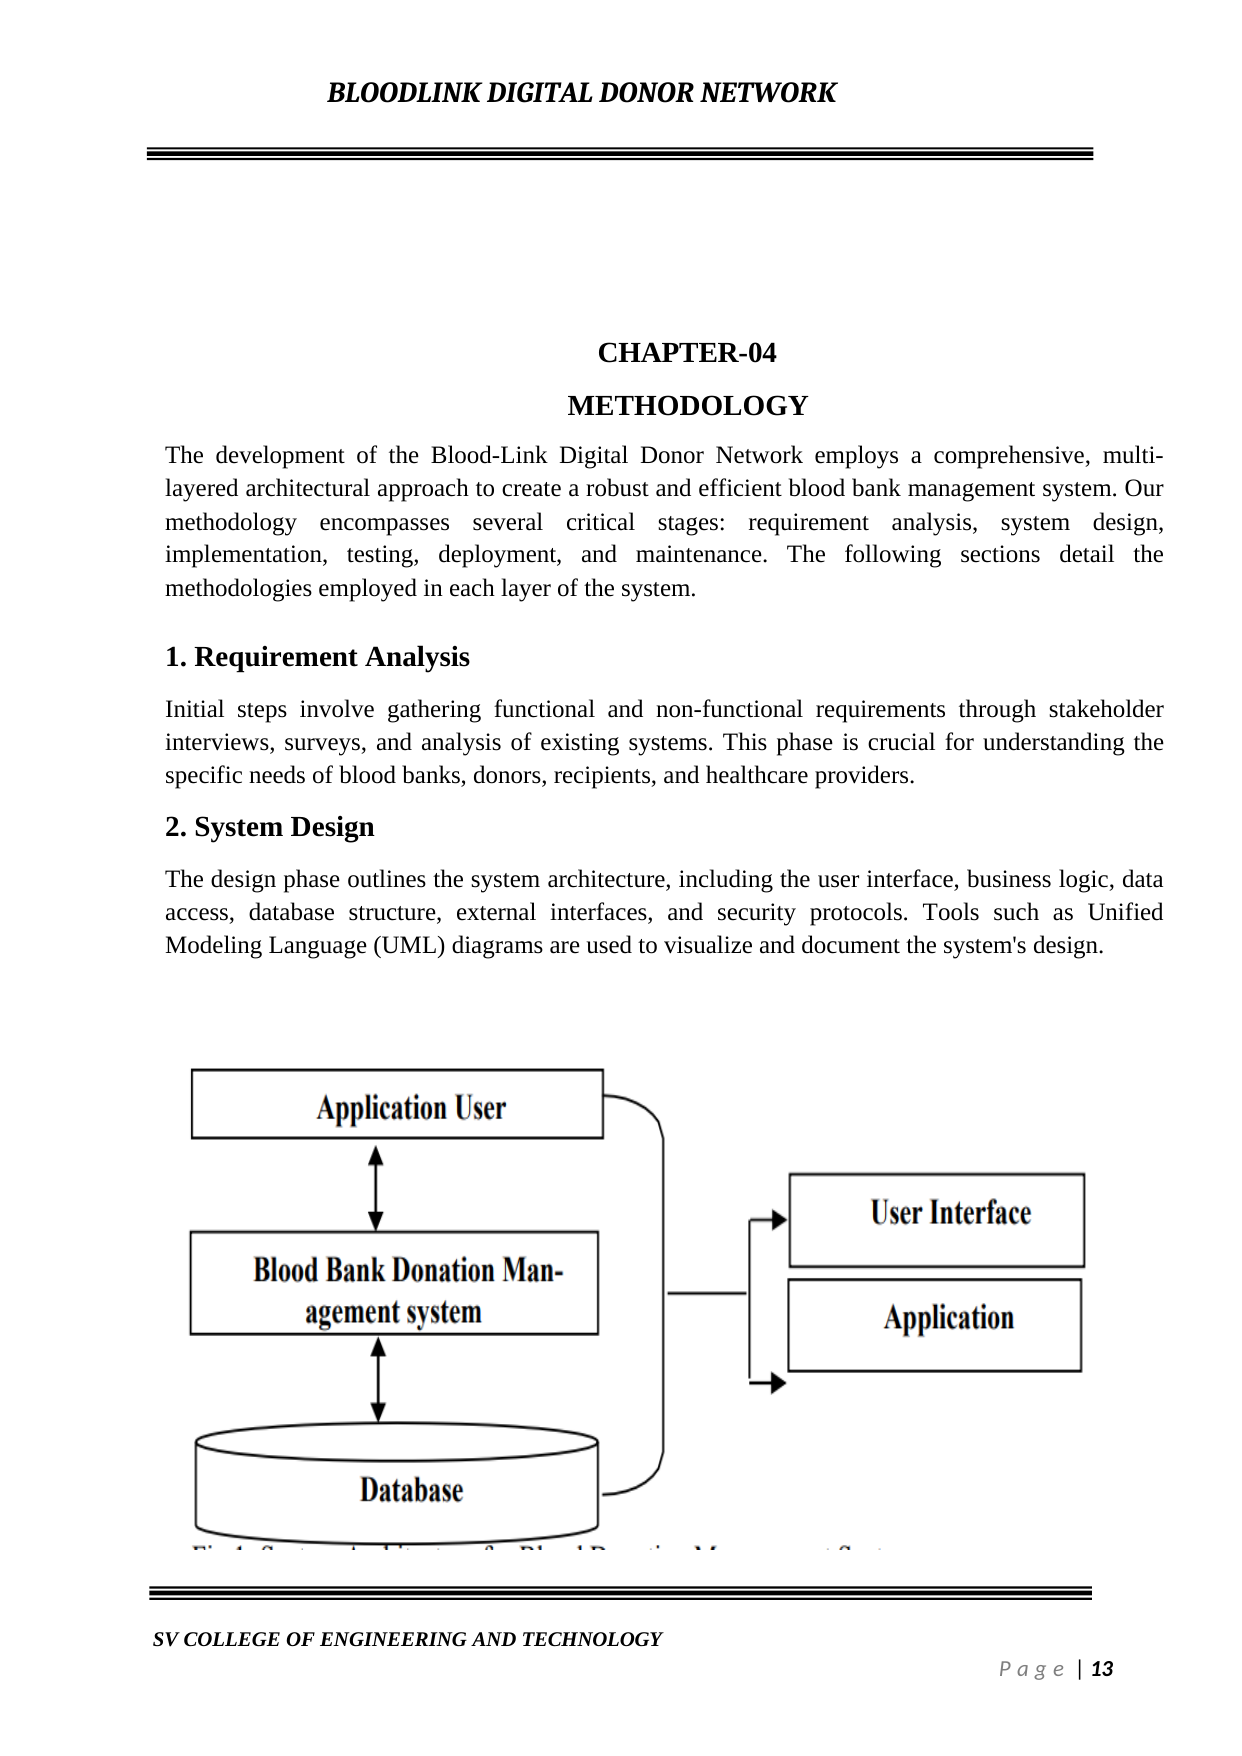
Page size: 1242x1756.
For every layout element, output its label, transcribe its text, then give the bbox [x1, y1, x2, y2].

subtitle CHAPTER-04 [462, 336, 912, 369]
text 2. System Design [165, 809, 1165, 843]
subtitle METHODOLOGY [165, 388, 912, 422]
text 1. Requirement Analysis [165, 639, 1165, 672]
text The design phase outlines the system architecture, including the user interface, business logic, data access, database structure, external interfaces, and security protocols. Tools such as Unified Modeling Language (UML) diagrams are used to visualize and document the system's design. [165, 864, 1165, 959]
picture [165, 1029, 1162, 1550]
text Initial steps involve gathering functional and non-functional requirements through stakeholder interviews, surveys, and analysis of existing systems. This phase is crucial for understanding the specific needs of blood banks, donors, recipients, and healthcare providers. [165, 694, 1165, 788]
text The development of the Blood-Link Digital Donor Network employs a comprehensive, multi-layered architectural approach to create a robust and efficient blood bank management system. Our methodology encompasses several critical stages: requirement analysis, system design, implementation, testing, deployment, and maintenance. The following sections detail the methodologies employed in each layer of the system. [165, 441, 1165, 601]
